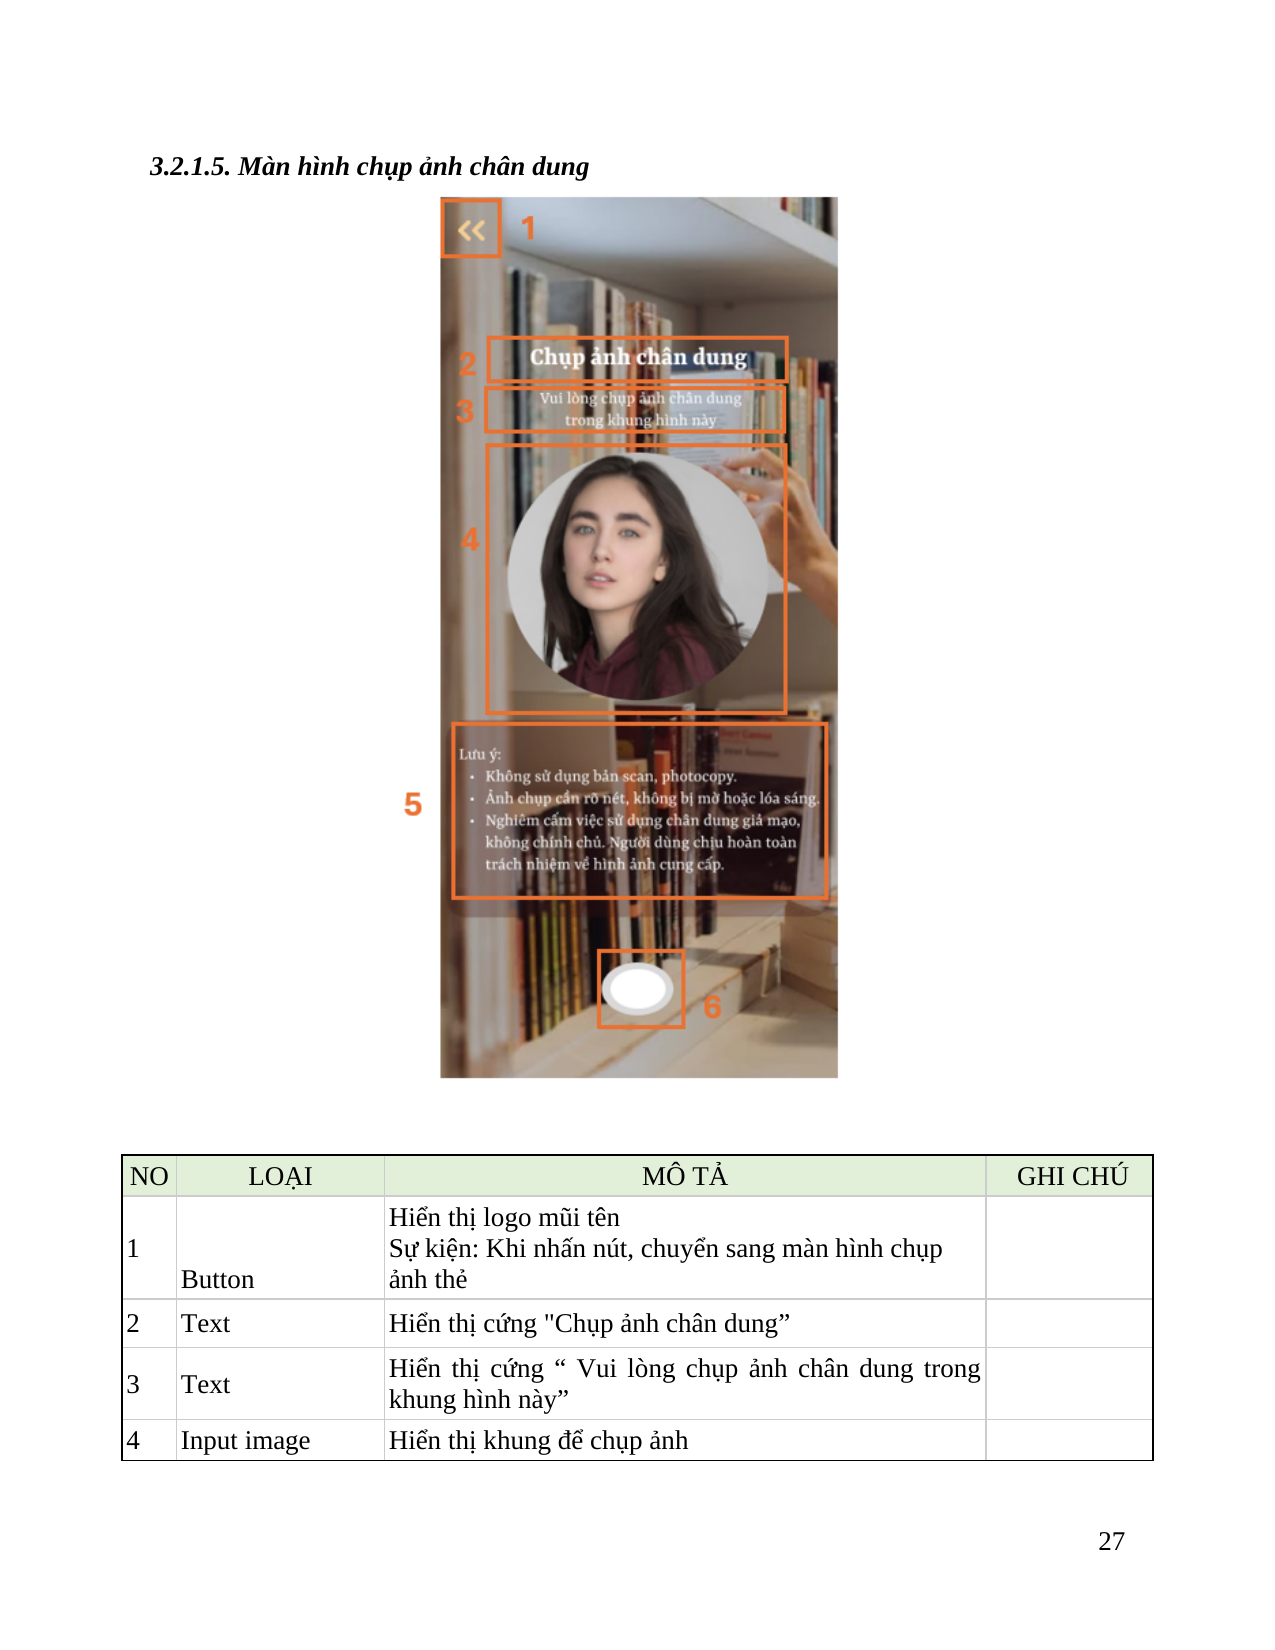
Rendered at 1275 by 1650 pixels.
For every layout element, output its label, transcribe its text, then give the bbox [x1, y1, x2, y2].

table_cell Text [177, 1348, 384, 1419]
table_cell Hiển thị logo mũi tên Sự kiện: Khi nhấn nút, chuyển sang màn hình chụp ảnh thẻ [385, 1197, 985, 1298]
table_cell [987, 1300, 1152, 1347]
table_cell 3 [123, 1348, 176, 1419]
table_cell [987, 1348, 1152, 1419]
table_cell Button [177, 1197, 384, 1298]
table_header MÔ TẢ [385, 1156, 985, 1195]
table_cell Hiển thị cứng "Chụp ảnh chân dung” [385, 1300, 985, 1347]
picture [393, 185, 883, 1100]
table_cell Text [177, 1300, 384, 1347]
table_cell [987, 1420, 1152, 1460]
table_header GHI CHÚ [987, 1156, 1152, 1195]
table_cell 1 [123, 1197, 176, 1298]
subtitle 3.2.1.5. Màn hình chụp ảnh chân dung [150, 150, 1125, 181]
table_cell 4 [123, 1420, 176, 1460]
table_cell Hiển thị cứng “ Vui lòng chụp ảnh chân dung trong khung hình này” [385, 1348, 985, 1419]
table_header LOẠI [177, 1156, 384, 1195]
table_cell Input image [177, 1420, 384, 1460]
table_cell [987, 1197, 1152, 1298]
table_cell 2 [123, 1300, 176, 1347]
table_cell Hiển thị khung để chụp ảnh [385, 1420, 985, 1460]
table_header NO [123, 1156, 176, 1195]
